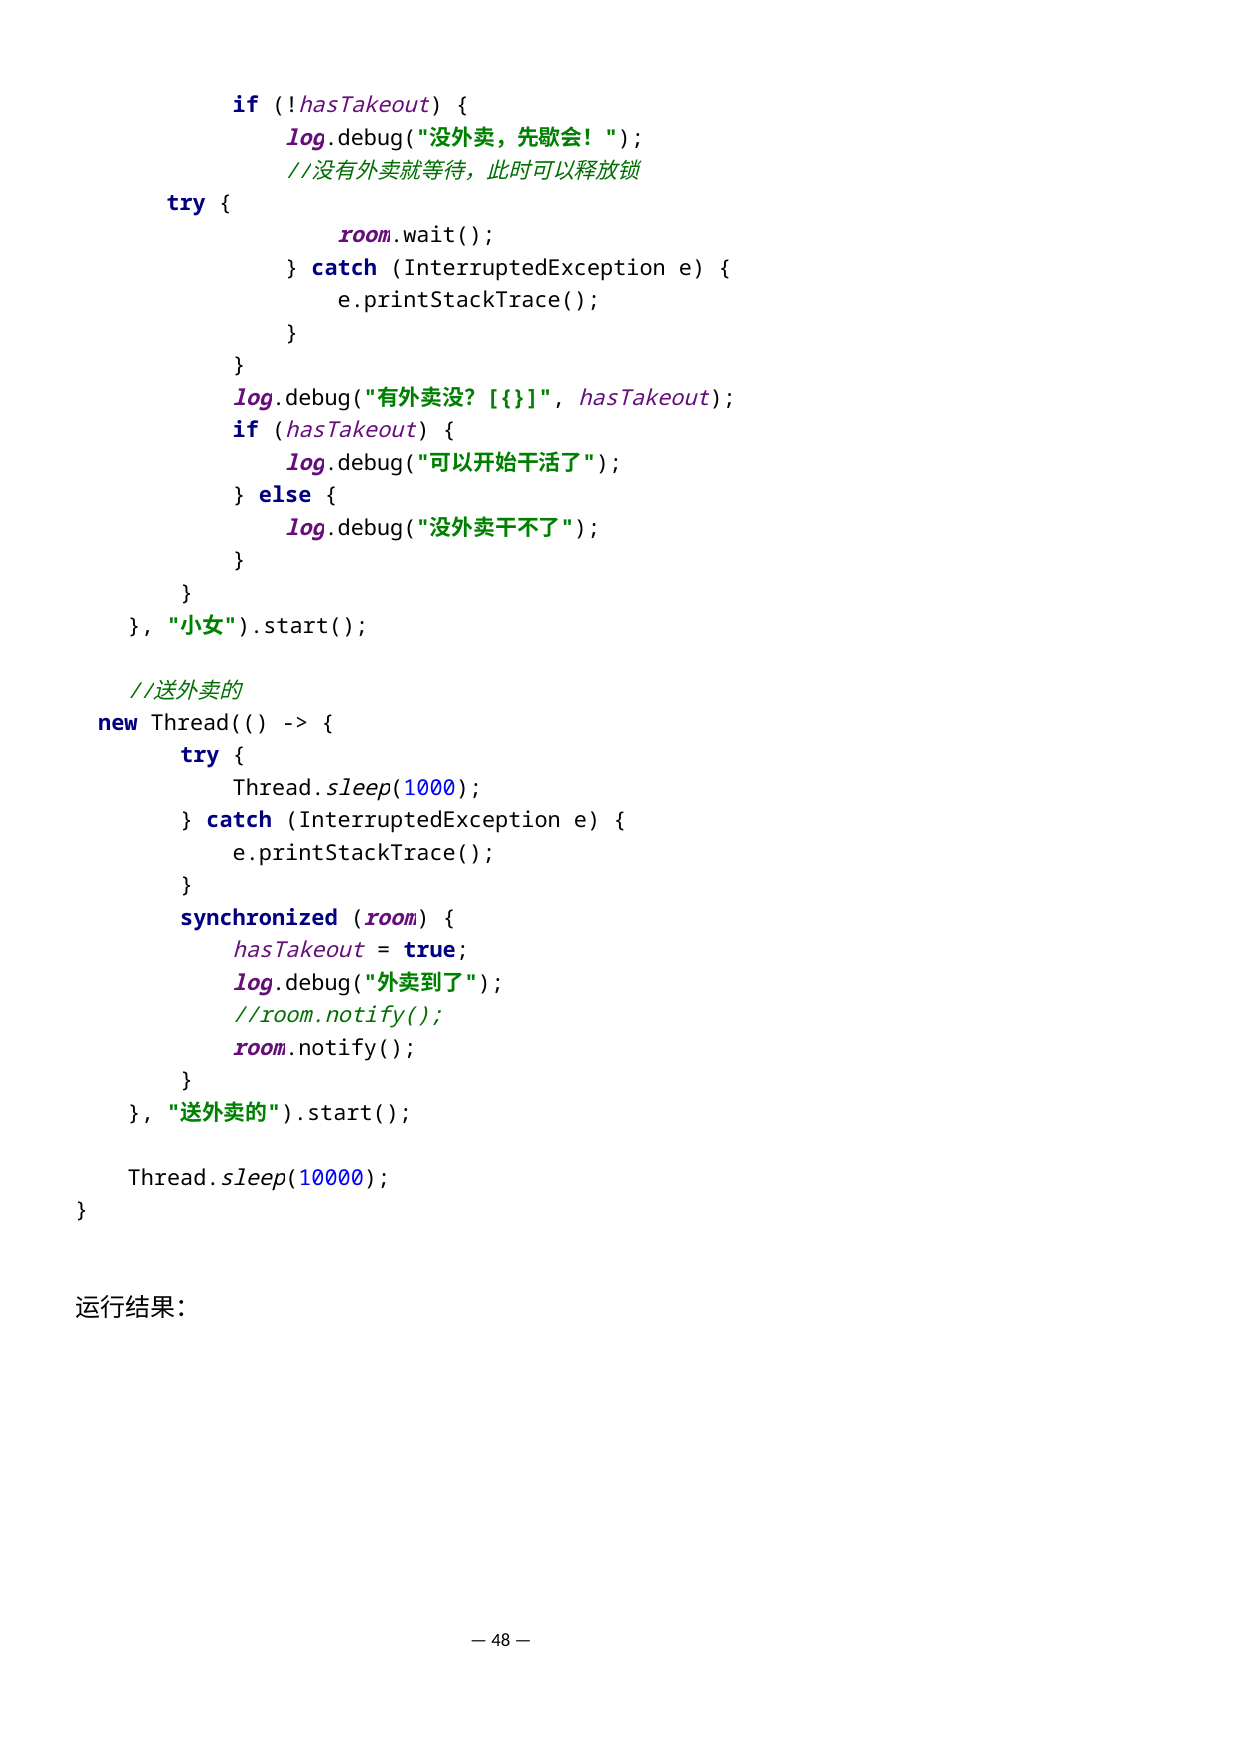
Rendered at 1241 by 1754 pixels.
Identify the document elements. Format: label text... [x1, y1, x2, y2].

list 运行结果： [75, 1273, 1165, 1338]
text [75, 88, 1165, 1225]
